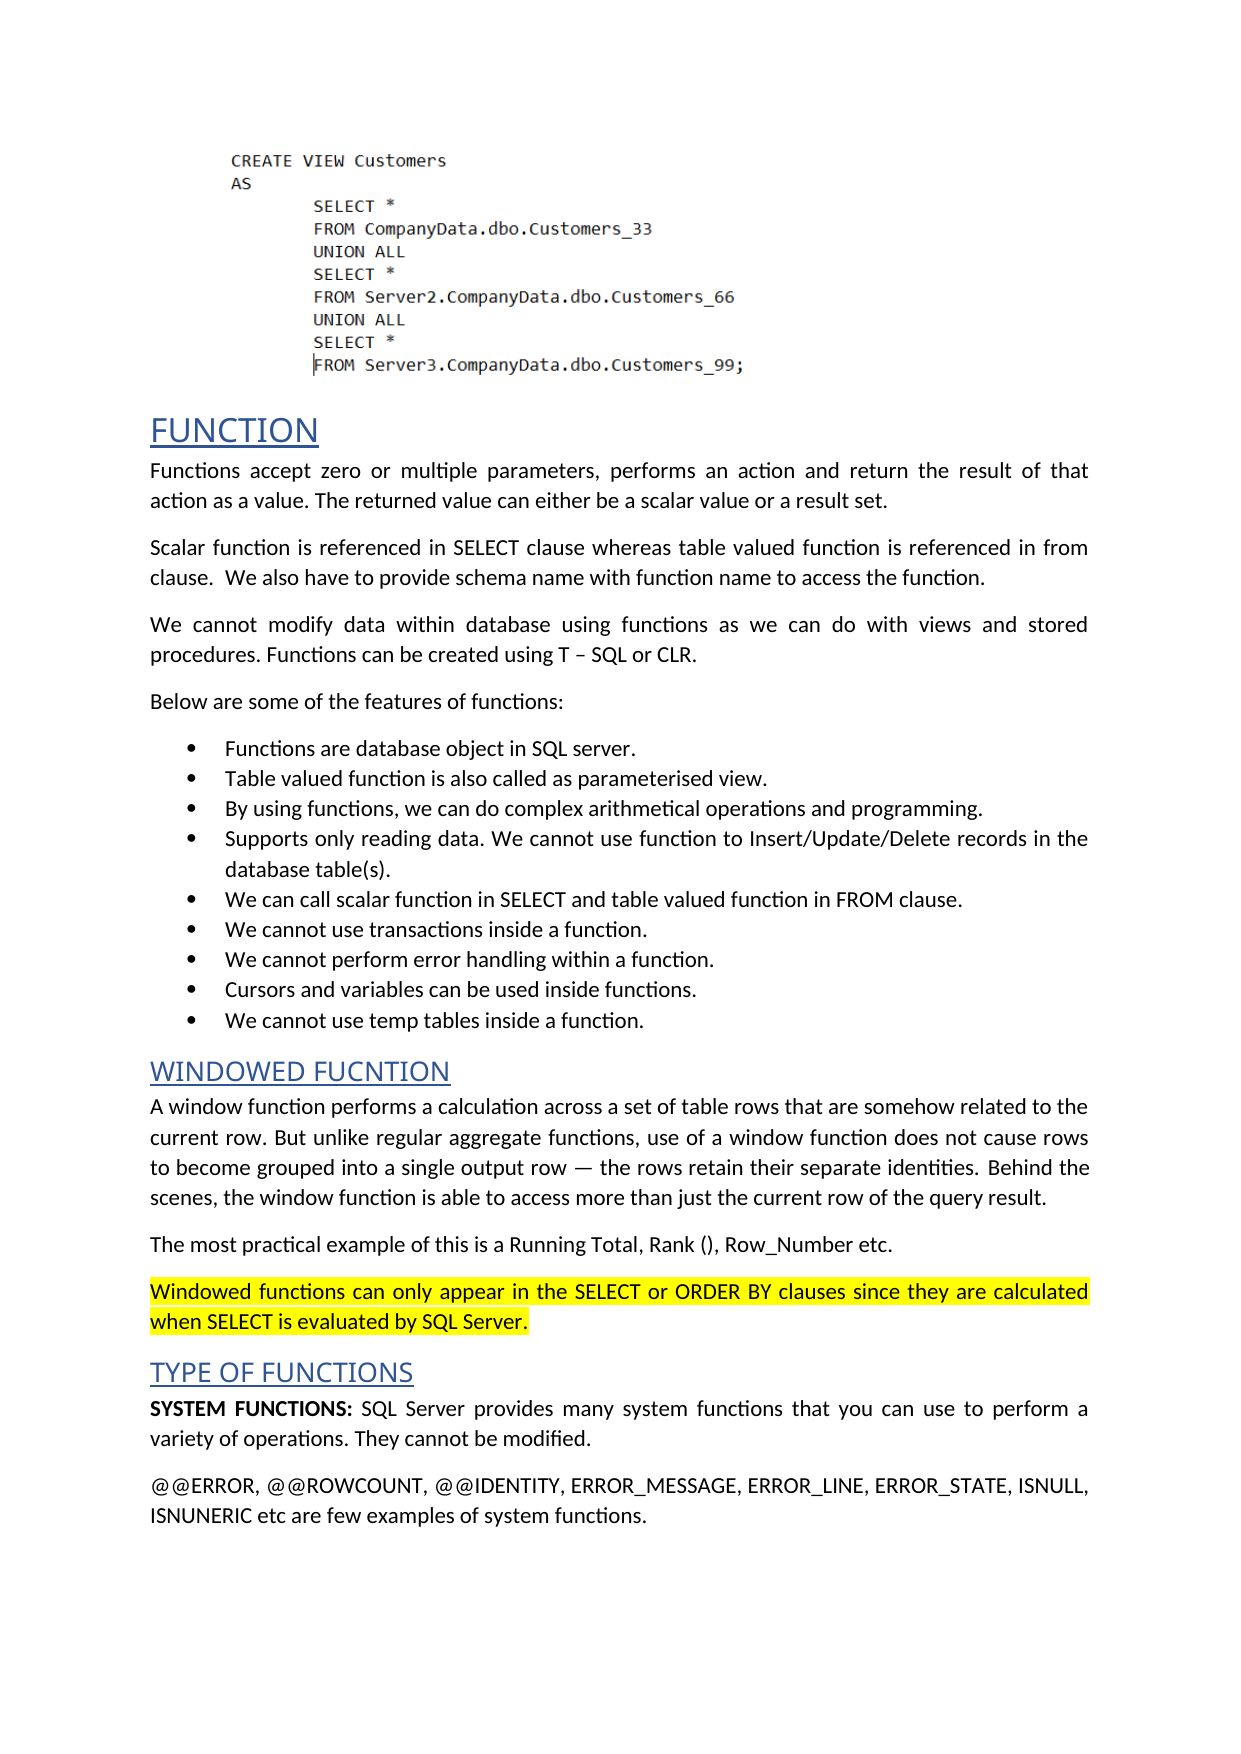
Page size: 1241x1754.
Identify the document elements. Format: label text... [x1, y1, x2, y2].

list We can call scalar function in SELECT and table valued function in FROM clause. [187, 885, 1090, 913]
list We cannot use temp tables inside a function. [187, 1006, 1090, 1034]
text Below are some of the features of functions: [150, 687, 1090, 715]
text We cannot modify data within database using functions as we can do with views and stored procedures. Functions can be created using T – SQL or CLR. [150, 638, 1090, 668]
list We cannot use transactions inside a function. [187, 915, 1090, 943]
subtitle WINDOWED FUCNTION [150, 1053, 1090, 1089]
list We cannot perform error handling within a function. [187, 945, 1090, 973]
text Windowed functions can only appear in the SELECT or ORDER BY clauses since they are calculated when SELECT is evaluated by SQL Server. [150, 1305, 1090, 1335]
subtitle TYPE OF FUNCTIONS [150, 1354, 1090, 1391]
list Supports only reading data. We cannot use function to Insert/Update/Delete records in the database table(s). [187, 824, 1090, 883]
subtitle FUNCTION [150, 407, 1090, 452]
text Scalar function is referenced in SELECT clause whereas table valued function is referenced in from clause. We also have to provide schema name with function name to access the function. [150, 561, 1090, 591]
list Functions are database object in SQL server. [187, 734, 1090, 762]
text The most practical example of this is a Running Total, Rank (), Row_Number etc. [150, 1230, 1090, 1258]
picture [225, 150, 745, 380]
text @@ERROR, @@ROWCOUNT, @@IDENTITY, ERROR_MESSAGE, ERROR_LINE, ERROR_STATE, ISNULL, ISNUNERIC etc are few examples of system functions. [150, 1499, 1090, 1529]
list By using functions, we can do complex arithmetical operations and programming. [187, 794, 1090, 822]
text A window function performs a calculation across a set of table rows that are somehow related to the current row. But unlike regular aggregate functions, use of a window function does not cause rows to become grouped into a single output row — the rows retain their separate identities. Behind the scenes, the window function is able to access more than just the current row of the query result. [150, 1092, 1090, 1211]
list Cursors and variables can be used inside functions. [187, 976, 1090, 1004]
text SYSTEM FUNCTIONS: SQL Server provides many system functions that you can use to perform a variety of operations. They cannot be modified. [150, 1394, 1090, 1452]
list Table valued function is also called as parameterised view. [187, 764, 1090, 792]
text Functions accept zero or multiple parameters, performs an action and return the result of that action as a value. The returned value can either be a scalar value or a result set. [150, 484, 1090, 514]
